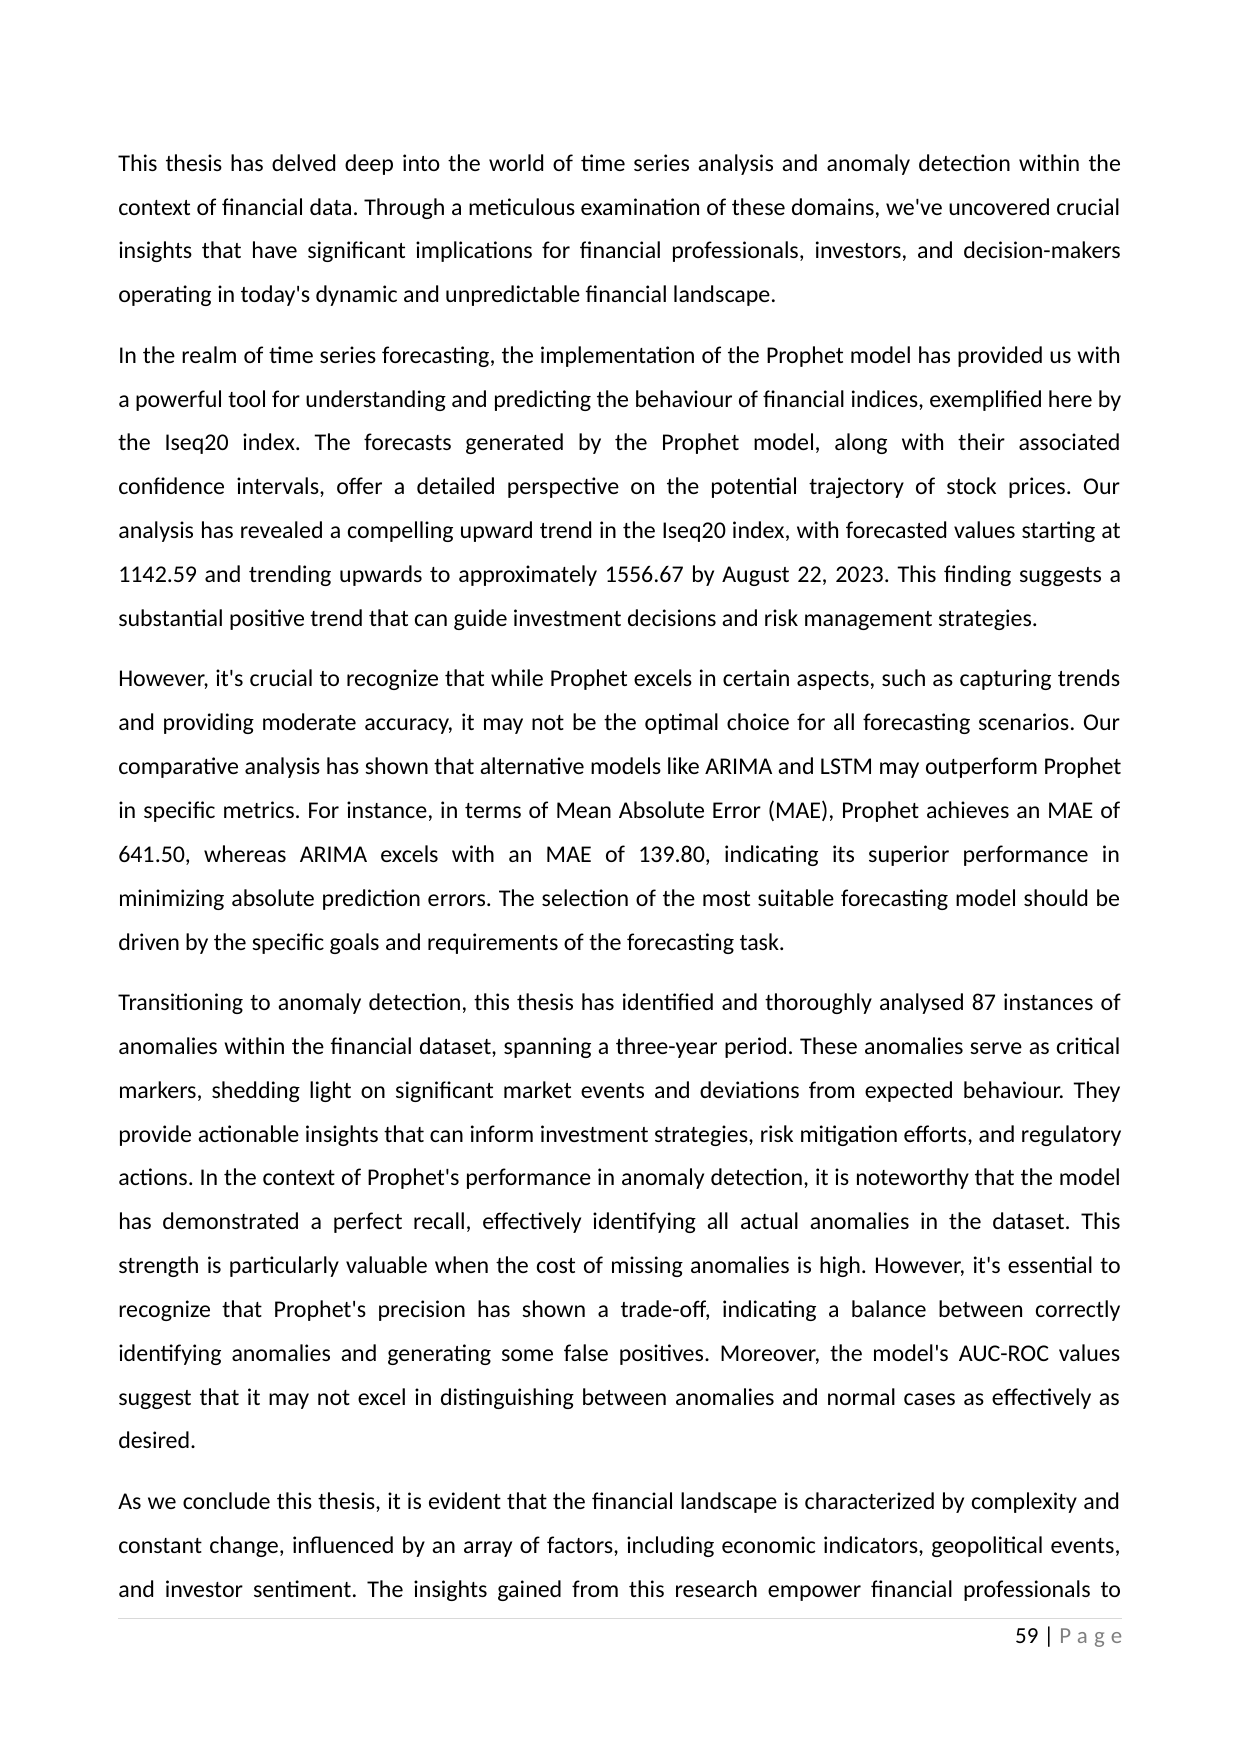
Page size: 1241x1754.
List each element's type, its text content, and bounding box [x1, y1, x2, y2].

text This thesis has delved deep into the world of time series analysis and anomaly detection within the context of financial data. Through a meticulous examination of these domains, we've uncovered crucial insights that have significant implications for financial professionals, investors, and decision-makers operating in today's dynamic and unpredictable financial landscape. [118, 148, 1122, 308]
text However, it's crucial to recognize that while Prophet excels in certain aspects, such as capturing trends and providing moderate accuracy, it may not be the optimal choice for all forecasting scenarios. Our comparative analysis has shown that alternative models like ARIMA and LSTM may outperform Prophet in specific metrics. For instance, in terms of Mean Absolute Error (MAE), Prophet achieves an MAE of 641.50, whereas ARIMA excels with an MAE of 139.80, indicating its superior performance in minimizing absolute prediction errors. The selection of the most suitable forecasting model should be driven by the specific goals and requirements of the forecasting task. [118, 663, 1122, 956]
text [118, 1486, 1122, 1603]
text Transitioning to anomaly detection, this thesis has identified and thoroughly analysed 87 instances of anomalies within the financial dataset, spanning a three-year period. These anomalies serve as critical markers, shedding light on significant market events and deviations from expected behaviour. They provide actionable insights that can inform investment strategies, risk mitigation efforts, and regulatory actions. In the context of Prophet's performance in anomaly detection, it is noteworthy that the model has demonstrated a perfect recall, effectively identifying all actual anomalies in the dataset. This strength is particularly valuable when the cost of missing anomalies is high. However, it's essential to recognize that Prophet's precision has shown a trade-off, indicating a balance between correctly identifying anomalies and generating some false positives. Moreover, the model's AUC-ROC values suggest that it may not excel in distinguishing between anomalies and normal cases as effectively as desired. [118, 987, 1122, 1455]
text In the realm of time series forecasting, the implementation of the Prophet model has provided us with a powerful tool for understanding and predicting the behaviour of financial indices, exemplified here by the Iseq20 index. The forecasts generated by the Prophet model, along with their associated confidence intervals, offer a detailed perspective on the potential trajectory of stock prices. Our analysis has revealed a compelling upward trend in the Iseq20 index, with forecasted values starting at 1142.59 and trending upwards to approximately 1556.67 by August 22, 2023. This finding suggests a substantial positive trend that can guide investment decisions and risk management strategies. [118, 340, 1122, 632]
